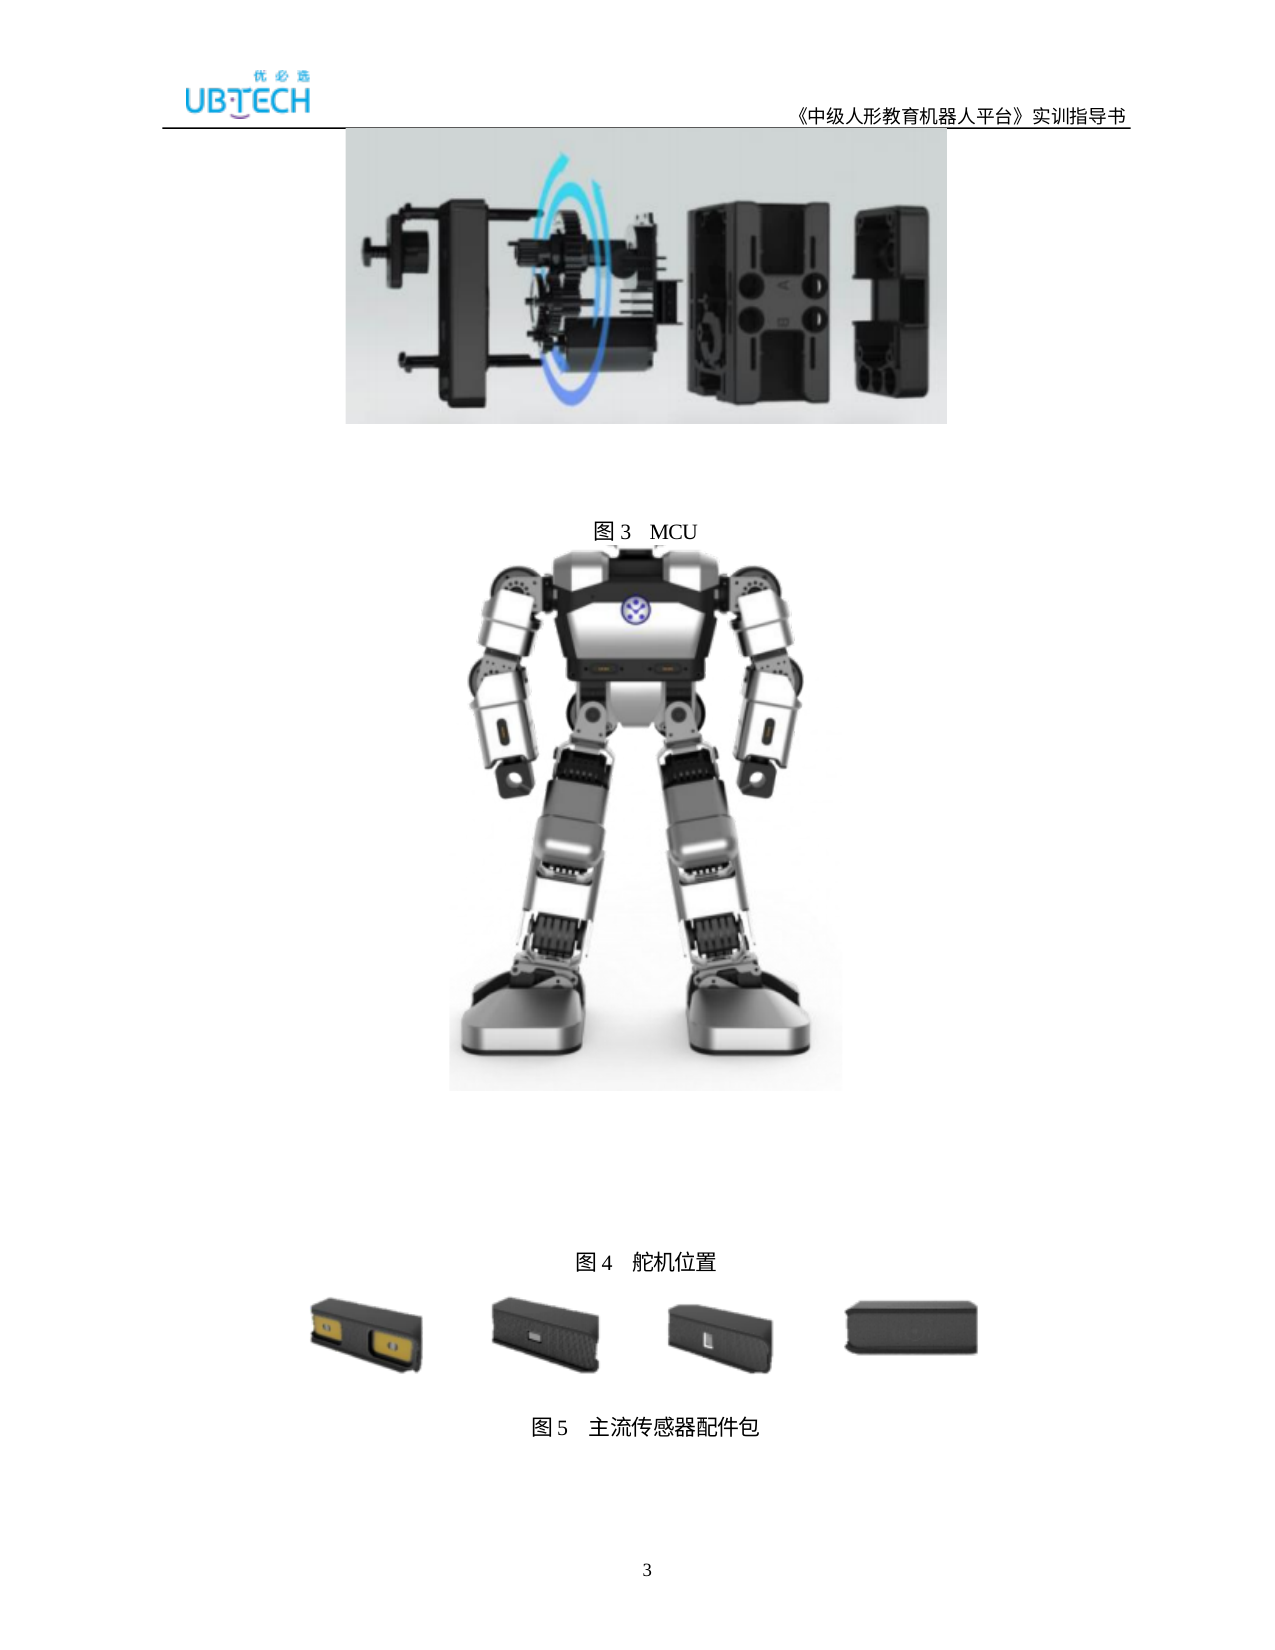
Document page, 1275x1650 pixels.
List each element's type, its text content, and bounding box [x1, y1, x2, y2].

picture [186, 70, 310, 119]
text 图 3 MCU [593, 516, 1131, 546]
picture [298, 1285, 437, 1383]
text 图 4 舵机位置 [575, 1247, 1131, 1276]
picture [656, 1297, 786, 1383]
picture [449, 545, 843, 1091]
picture [345, 128, 947, 424]
picture [480, 1288, 613, 1383]
text 图 5 主流传感器配件包 [531, 1413, 1131, 1442]
picture [829, 1281, 994, 1371]
